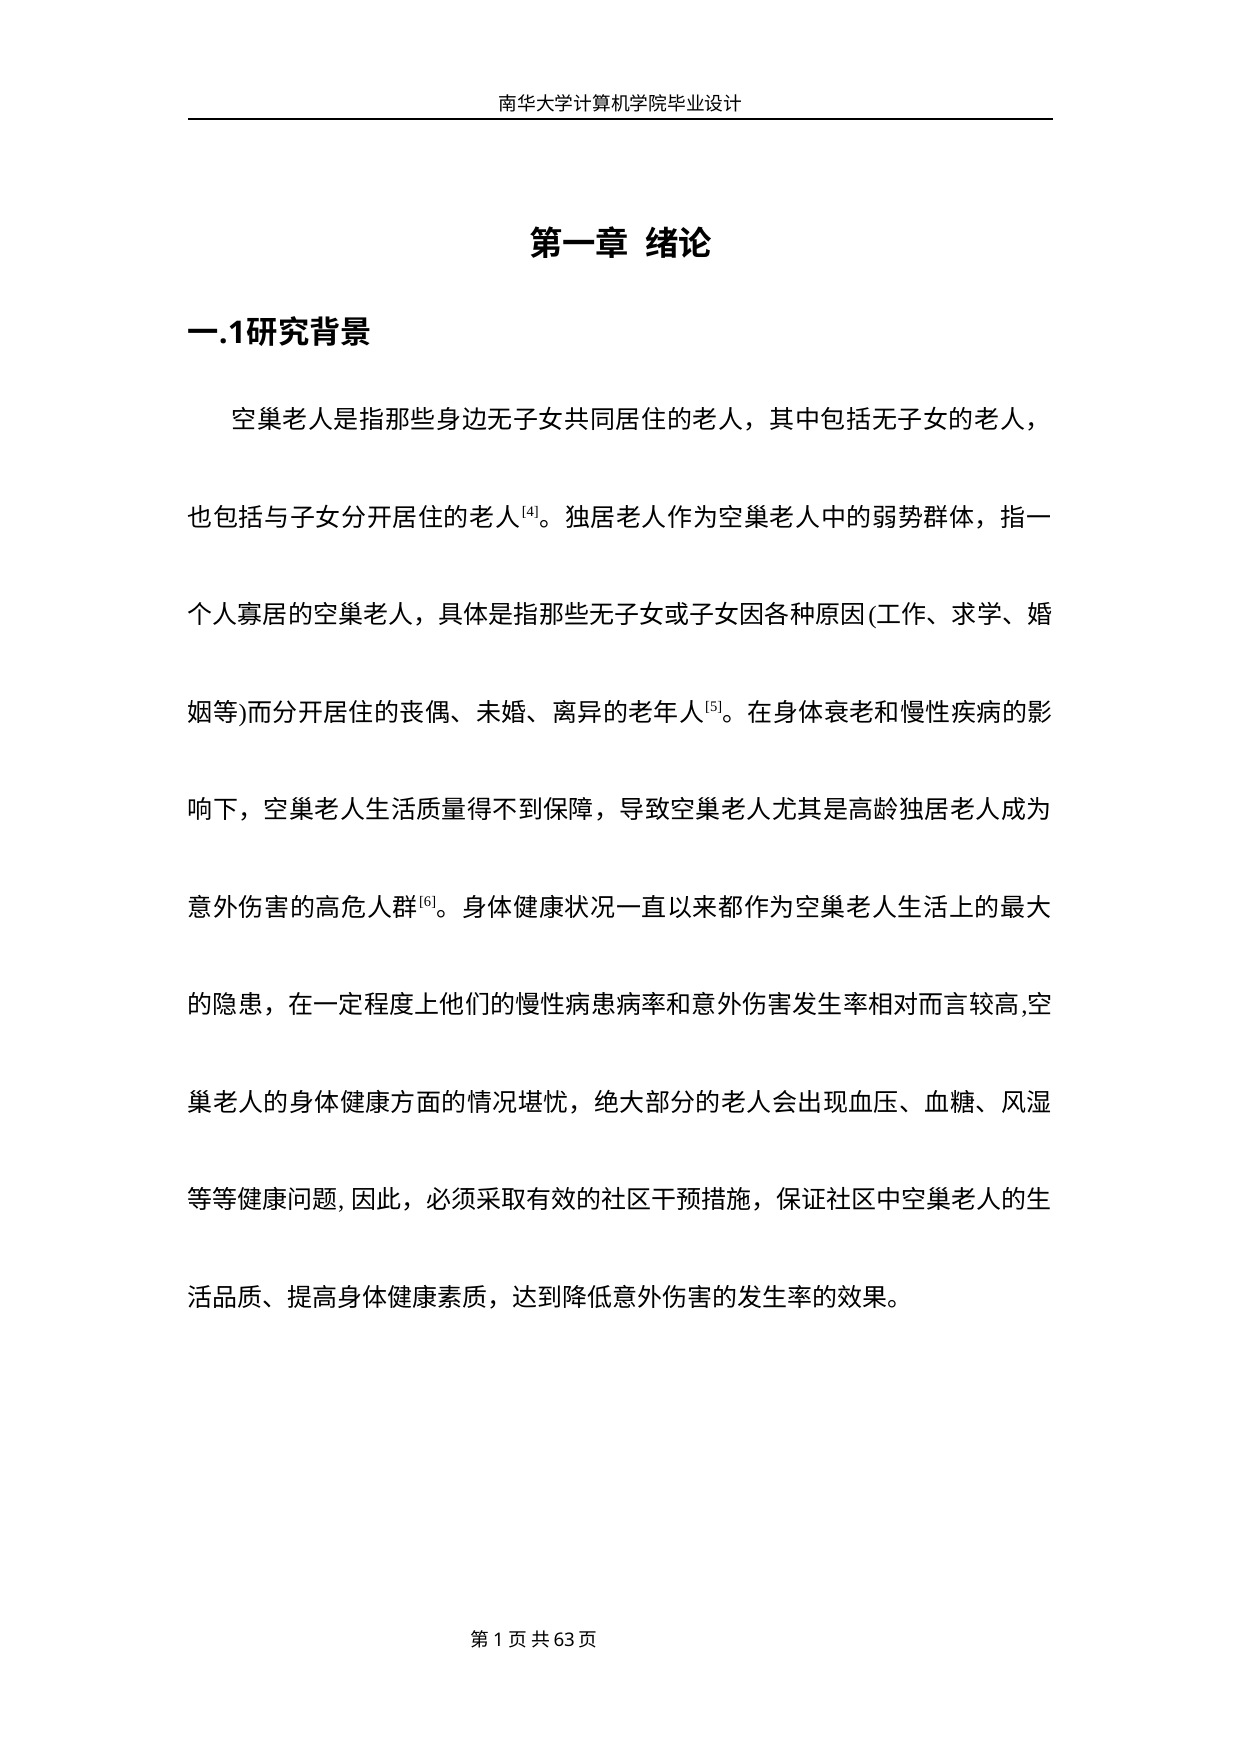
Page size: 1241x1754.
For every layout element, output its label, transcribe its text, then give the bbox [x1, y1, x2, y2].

subtitle 绪论 [187, 209, 1053, 274]
subtitle 研究背景 [187, 298, 1053, 363]
text 空巢老人是指那些身边无子女共同居住的老人，其中包括无子女的老人，也包括与子女分开居住的老人[4]。独居老人作为空巢老人中的弱势群体，指一个人寡居的空巢老人，具体是指那些无子女或子女因各种原因(工作、求学、婚姻等)而分开居住的丧偶、未婚、离异的老年人[5]。在身体衰老和慢性疾病的影响下，空巢老人生活质量得不到保障，导致空巢老人尤其是高龄独居老人成为意外伤害的高危人群[6]。身体健康状况一直以来都作为空巢老人生活上的最大的隐患，在一定程度上他们的慢性病患病率和意外伤害发生率相对而言较高,空巢老人的身体健康方面的情况堪忧，绝大部分的老人会出现血压、血糖、风湿等等健康问题, 因此，必须采取有效的社区干预措施，保证社区中空巢老人的生活品质、提高身体健康素质，达到降低意外伤害的发生率的效果。 [187, 386, 1053, 1328]
